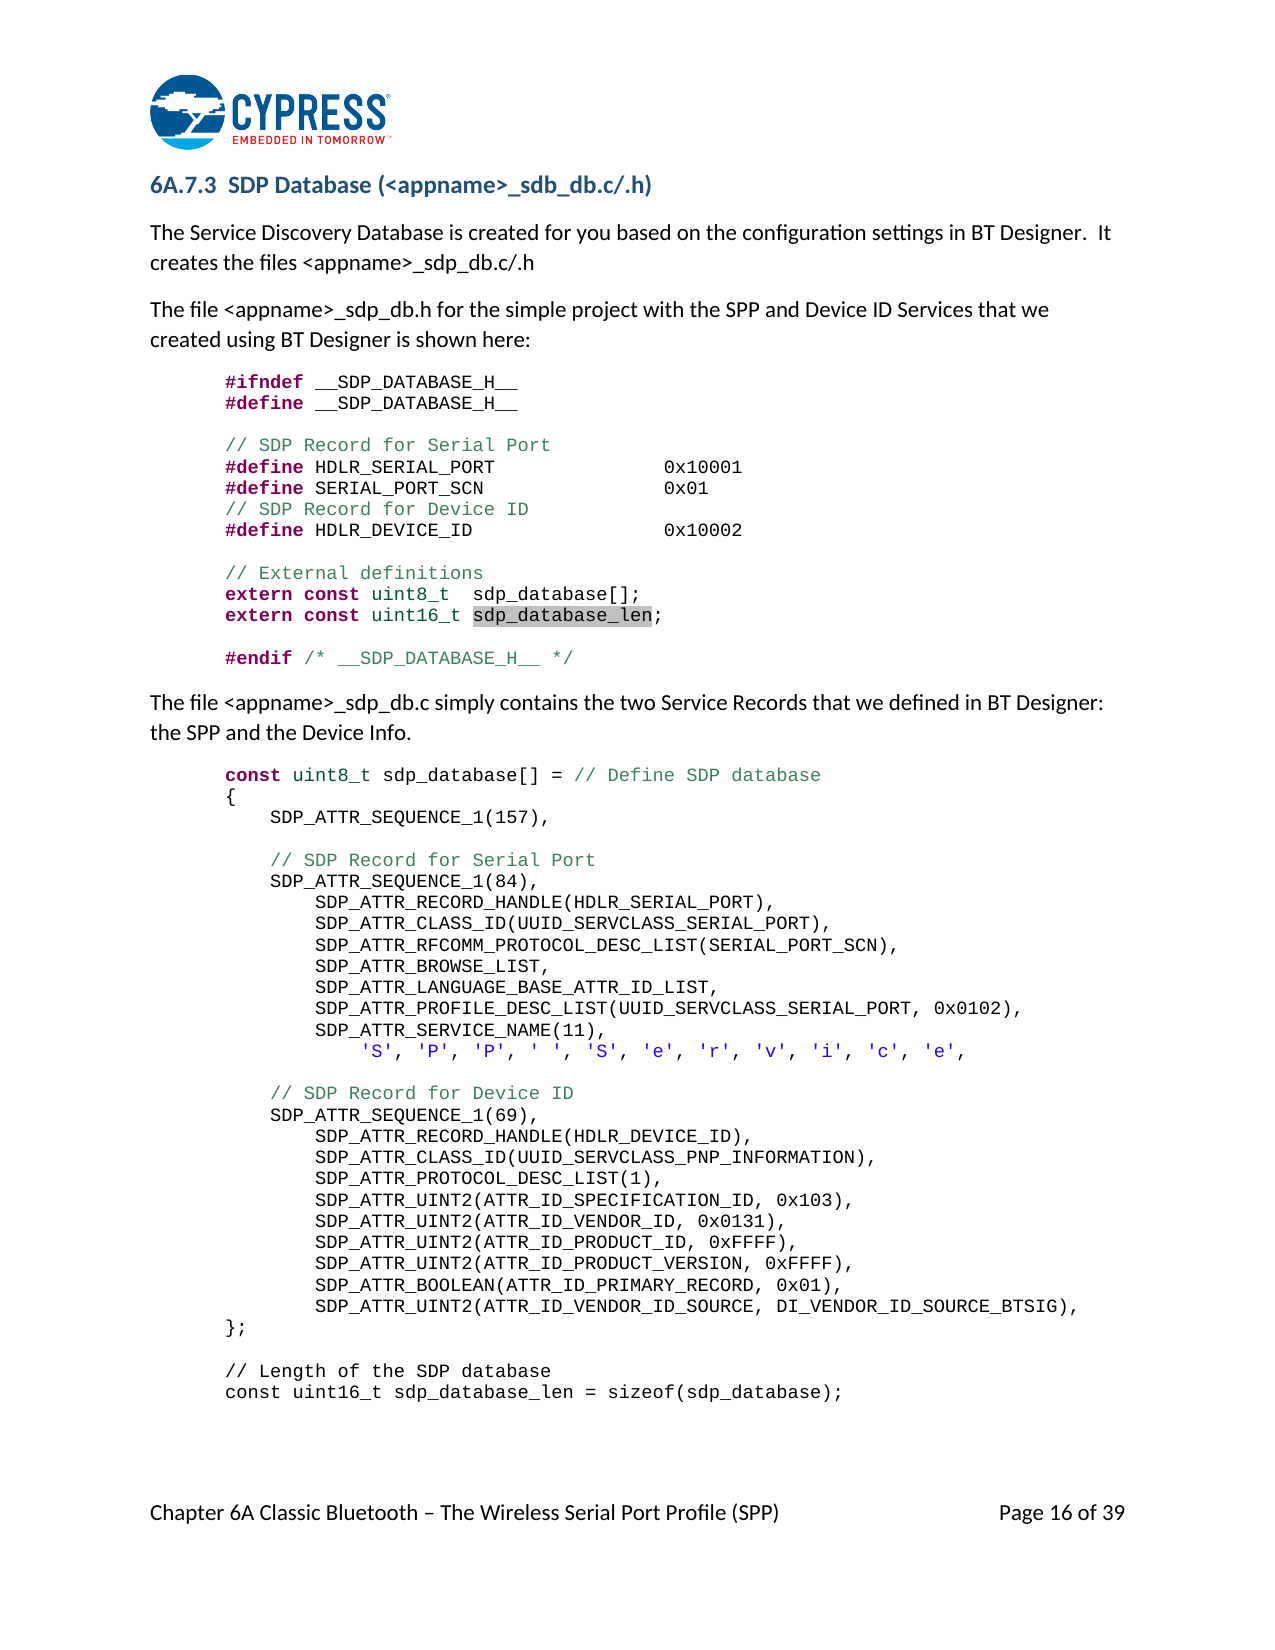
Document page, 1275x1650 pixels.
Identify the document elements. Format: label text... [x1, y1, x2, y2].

text SDP_ATTR_BROWSE_LIST, [225, 957, 1125, 978]
text SDP_ATTR_SEQUENCE_1(69), [225, 1105, 1125, 1127]
text { [225, 787, 1125, 808]
text extern const uint8_t sdp_database[]; [225, 585, 1125, 606]
text // SDP Record for Serial Port [225, 850, 1125, 872]
text SDP_ATTR_UINT2(ATTR_ID_VENDOR_ID_SOURCE, DI_VENDOR_ID_SOURCE_BTSIG), [225, 1297, 1125, 1318]
text SDP_ATTR_BOOLEAN(ATTR_ID_PRIMARY_RECORD, 0x01), [225, 1275, 1125, 1297]
text // SDP Record for Device ID [225, 1084, 1125, 1105]
text The Service Discovery Database is created for you based on the configuration settings in BT Designer. It creates the files <appname>_sdp_db.c/.h [150, 218, 1125, 277]
text // SDP Record for Device ID [225, 500, 1125, 521]
text SDP_ATTR_UINT2(ATTR_ID_VENDOR_ID, 0x0131), [225, 1212, 1125, 1233]
text SDP_ATTR_RECORD_HANDLE(HDLR_SERIAL_PORT), [225, 893, 1125, 914]
text SDP_ATTR_CLASS_ID(UUID_SERVCLASS_PNP_INFORMATION), [225, 1148, 1125, 1169]
text const uint8_t sdp_database[] = // Define SDP database [225, 765, 1125, 787]
text SDP_ATTR_RECORD_HANDLE(HDLR_DEVICE_ID), [225, 1127, 1125, 1148]
picture [150, 75, 392, 150]
text // SDP Record for Serial Port [225, 436, 1125, 457]
text 'S', 'P', 'P', ' ', 'S', 'e', 'r', 'v', 'i', 'c', 'e', [225, 1042, 1125, 1063]
text The file <appname>_sdp_db.c simply contains the two Service Records that we defined in BT Designer: the SPP and the Device Info. [150, 688, 1125, 747]
text // Length of the SDP database [225, 1362, 1125, 1383]
text }; [225, 1318, 1125, 1339]
text SDP_ATTR_SEQUENCE_1(84), [225, 872, 1125, 893]
text SDP_ATTR_LANGUAGE_BASE_ATTR_ID_LIST, [225, 978, 1125, 999]
text SDP_ATTR_SERVICE_NAME(11), [225, 1020, 1125, 1042]
text #endif /* __SDP_DATABASE_H__ */ [225, 649, 1125, 670]
text #define SERIAL_PORT_SCN 0x01 [225, 479, 1125, 500]
text SDP_ATTR_PROFILE_DESC_LIST(UUID_SERVCLASS_SERIAL_PORT, 0x0102), [225, 999, 1125, 1020]
text #ifndef __SDP_DATABASE_H__ [225, 372, 1125, 394]
text #define __SDP_DATABASE_H__ [225, 394, 1125, 415]
text SDP_ATTR_UINT2(ATTR_ID_SPECIFICATION_ID, 0x103), [225, 1190, 1125, 1212]
text // External definitions [225, 564, 1125, 585]
text SDP_ATTR_UINT2(ATTR_ID_PRODUCT_ID, 0xFFFF), [225, 1233, 1125, 1254]
text const uint16_t sdp_database_len = sizeof(sdp_database); [225, 1383, 1125, 1404]
text extern const uint16_t sdp_database_len; [225, 606, 473, 627]
text SDP_ATTR_PROTOCOL_DESC_LIST(1), [225, 1169, 1125, 1190]
text SDP_ATTR_RFCOMM_PROTOCOL_DESC_LIST(SERIAL_PORT_SCN), [225, 935, 1125, 957]
text extern const uint16_t sdp_database_len; [652, 606, 1125, 627]
text SDP_ATTR_UINT2(ATTR_ID_PRODUCT_VERSION, 0xFFFF), [225, 1254, 1125, 1275]
subtitle SDP Database (<appname>_sdb_db.c/.h) [150, 169, 1125, 199]
text SDP_ATTR_SEQUENCE_1(157), [225, 808, 1125, 829]
text SDP_ATTR_CLASS_ID(UUID_SERVCLASS_SERIAL_PORT), [225, 914, 1125, 935]
text The file <appname>_sdp_db.h for the simple project with the SPP and Device ID Services that we created using BT Designer is shown here: [150, 295, 1125, 354]
text #define HDLR_DEVICE_ID 0x10002 [225, 521, 1125, 542]
text #define HDLR_SERIAL_PORT 0x10001 [225, 457, 1125, 479]
